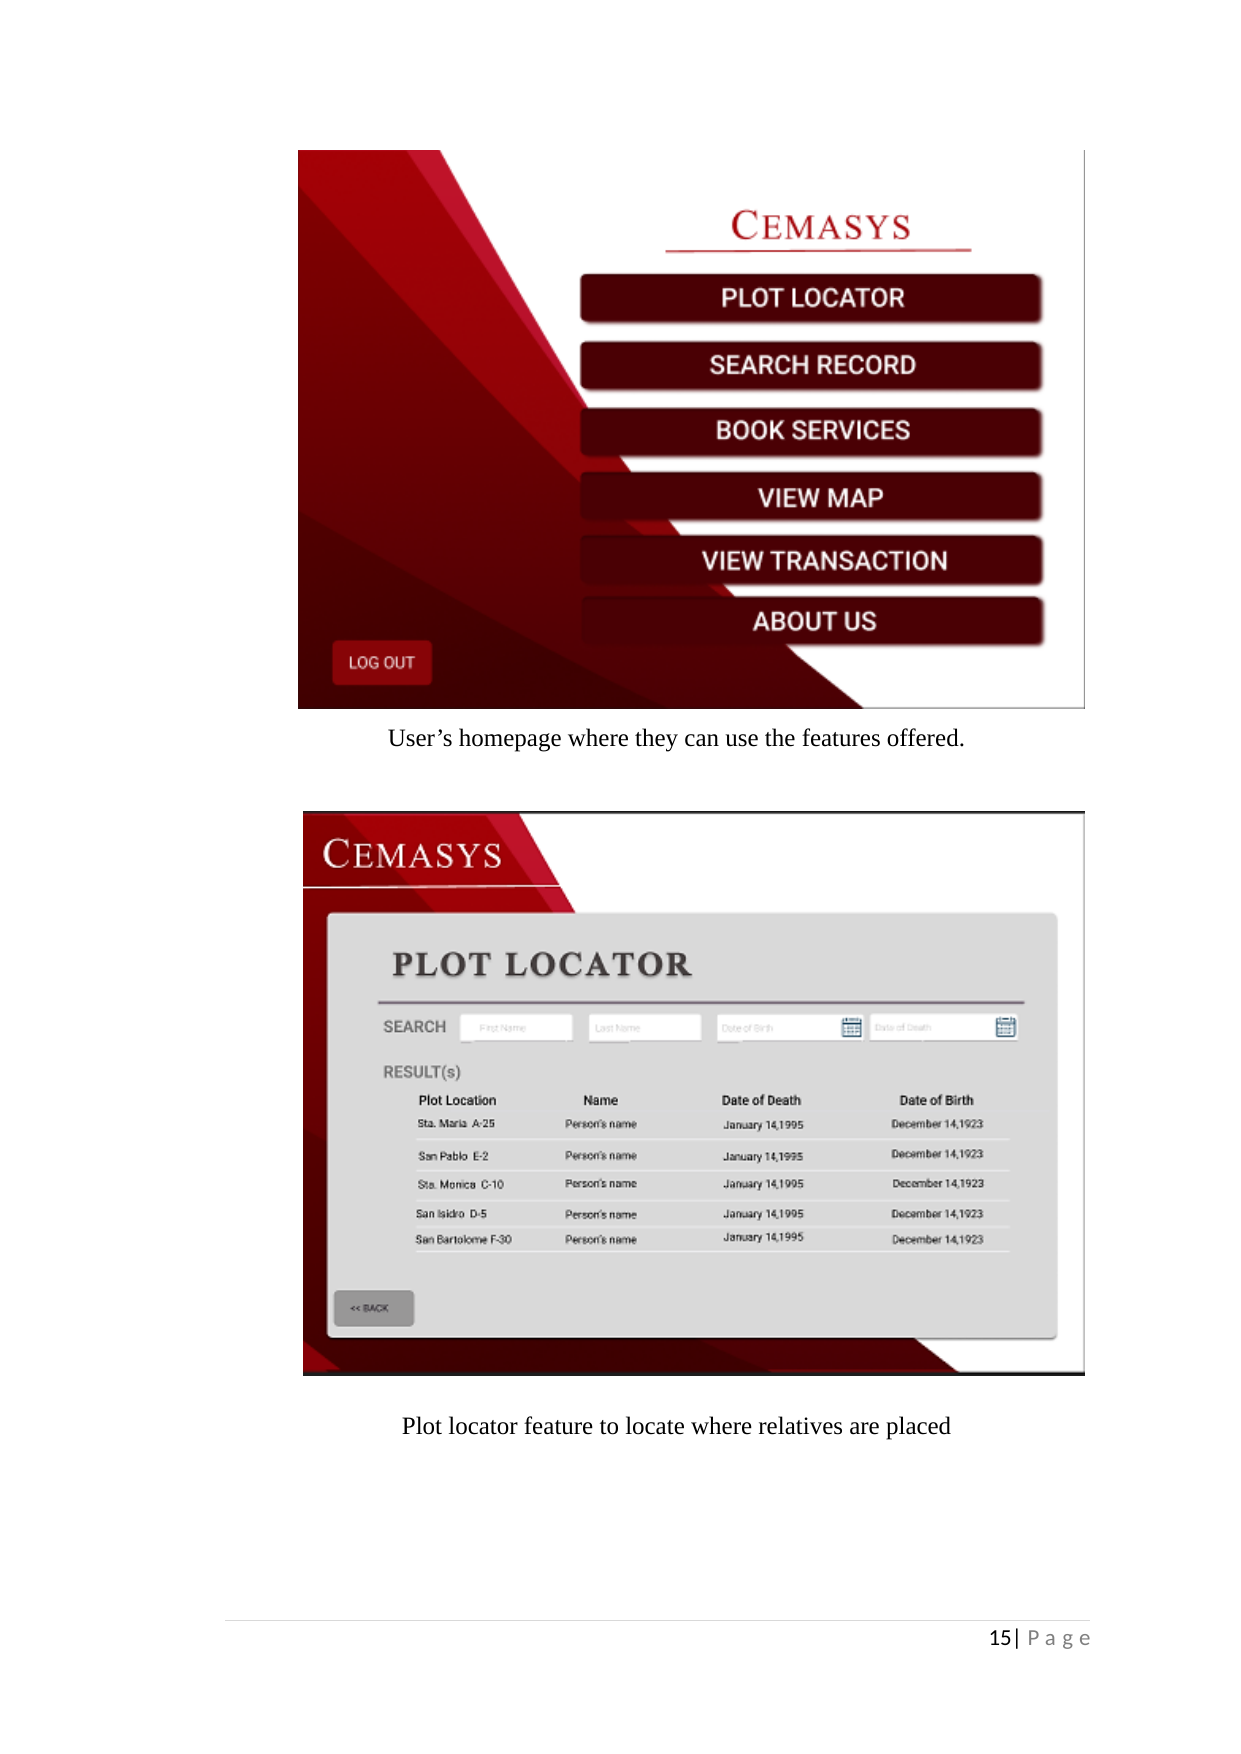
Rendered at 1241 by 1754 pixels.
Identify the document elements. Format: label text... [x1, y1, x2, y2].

picture [298, 150, 1085, 709]
picture [303, 811, 1085, 1376]
